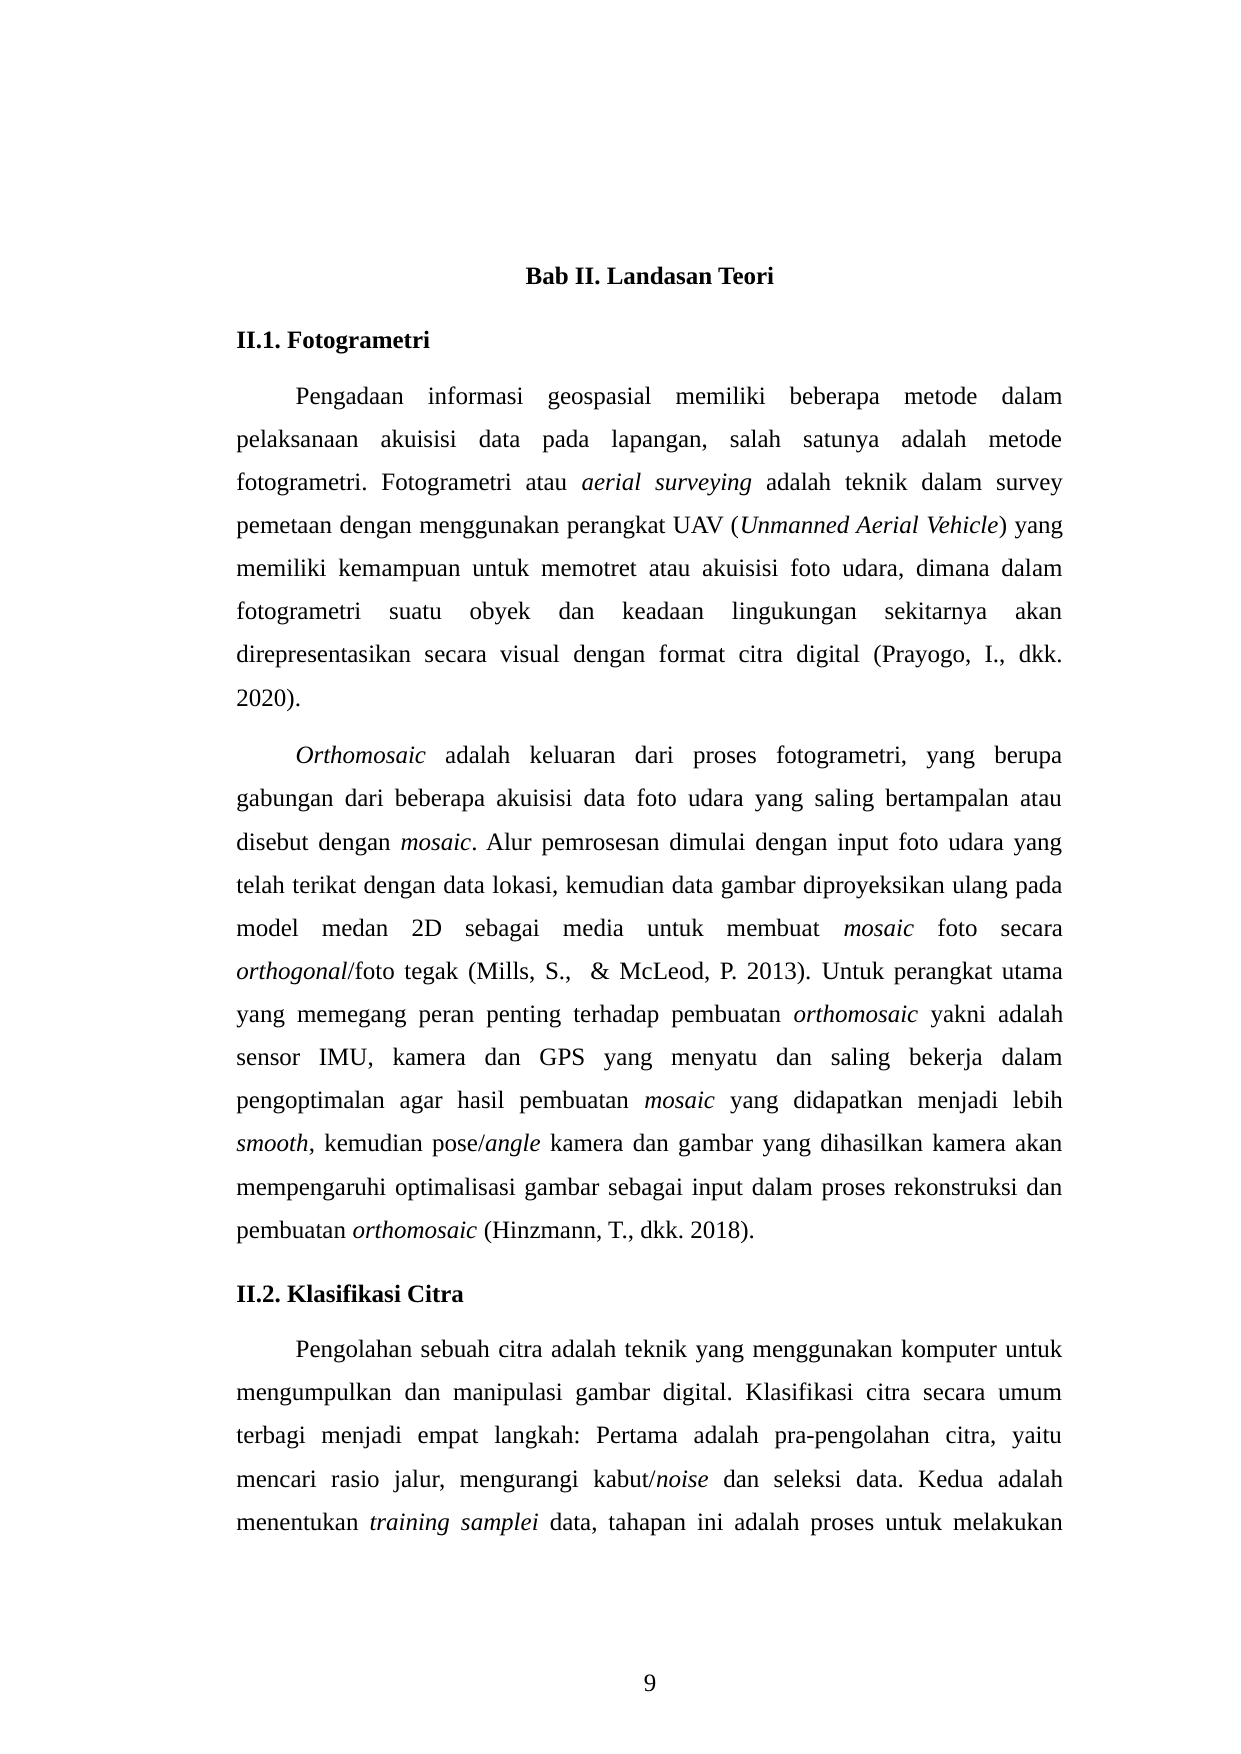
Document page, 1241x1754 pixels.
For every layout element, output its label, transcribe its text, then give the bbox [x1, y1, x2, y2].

subtitle Bab II. Landasan Teori [236, 261, 1063, 290]
subtitle II.2. Klasifikasi Citra [236, 1279, 1063, 1307]
subtitle II.1. Fotogrametri [236, 325, 1063, 354]
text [236, 1334, 1063, 1536]
text Pengadaan informasi geospasial memiliki beberapa metode dalam pelaksanaan akuisisi data pada lapangan, salah satunya adalah metode fotogrametri. Fotogrametri atau aerial surveying adalah teknik dalam survey pemetaan dengan menggunakan perangkat UAV (Unmanned Aerial Vehicle) yang memiliki kemampuan untuk memotret atau akuisisi foto udara, dimana dalam fotogrametri suatu obyek dan keadaan lingukungan sekitarnya akan direpresentasikan secara visual dengan format citra digital (Prayogo, I., dkk. 2020). [236, 381, 1063, 711]
text Orthomosaic adalah keluaran dari proses fotogrametri, yang berupa gabungan dari beberapa akuisisi data foto udara yang saling bertampalan atau disebut dengan mosaic. Alur pemrosesan dimulai dengan input foto udara yang telah terikat dengan data lokasi, kemudian data gambar diproyeksikan ulang pada model medan 2D sebagai media untuk membuat mosaic foto secara orthogonal/foto tegak (Mills, S., & McLeod, P. 2013). Untuk perangkat utama yang memegang peran penting terhadap pembuatan orthomosaic yakni adalah sensor IMU, kamera dan GPS yang menyatu dan saling bekerja dalam pengoptimalan agar hasil pembuatan mosaic yang didapatkan menjadi lebih smooth, kemudian pose/angle kamera dan gambar yang dihasilkan kamera akan mempengaruhi optimalisasi gambar sebagai input dalam proses rekonstruksi dan pembuatan orthomosaic (Hinzmann, T., dkk. 2018). [236, 740, 1063, 1243]
